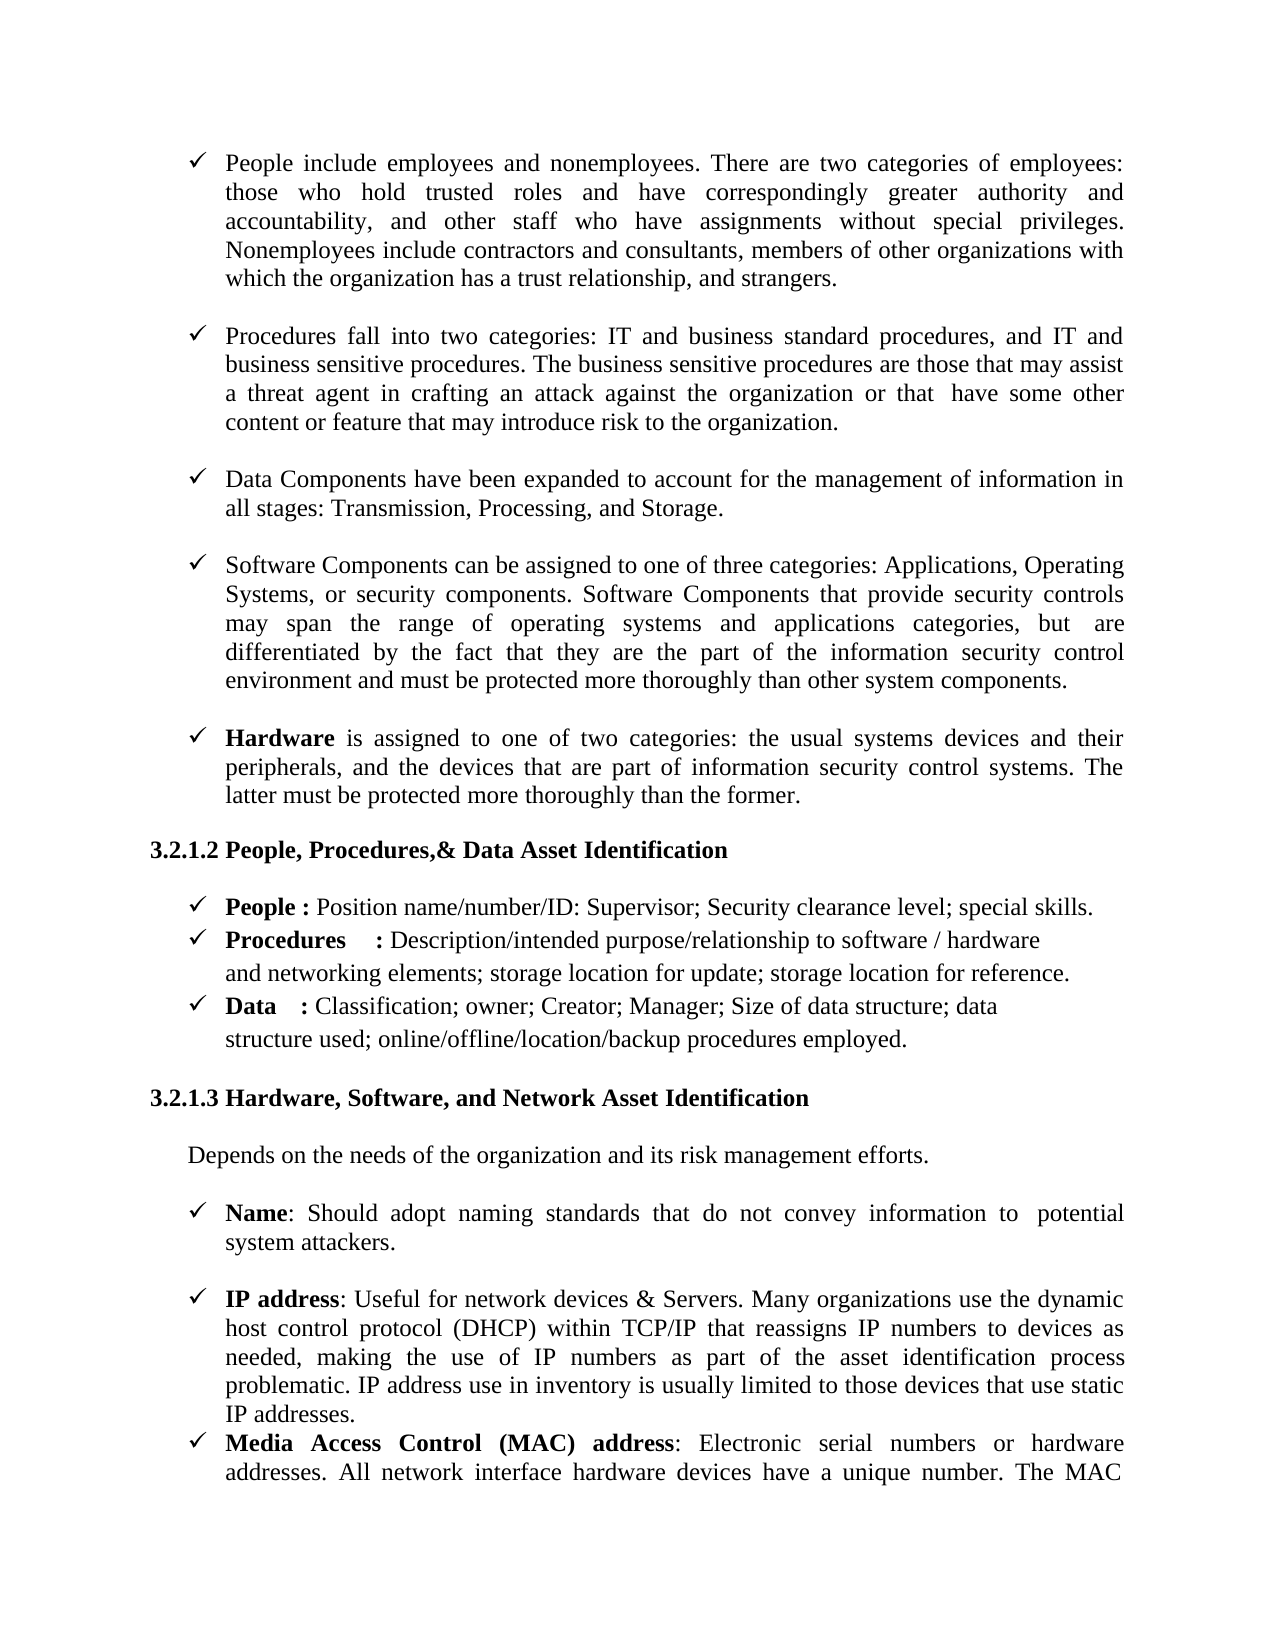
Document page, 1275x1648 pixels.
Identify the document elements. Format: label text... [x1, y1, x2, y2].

text Depends on the needs of the organization and its risk management efforts. [187, 1140, 1206, 1169]
list Software Components can be assigned to one of three categories: Applications, Operating Systems, or security components. Software Components that provide security controls may span the range of operating systems and applications categories, but are differentiated by the fact that they are the part of the information security control environment and must be protected more thoroughly than other system components. [187, 551, 1124, 694]
list People include employees and nonemployees. There are two categories of employees: those who hold trusted roles and have correspondingly greater authority and accountability, and other staff who have assignments without special privileges. Nonemployees include contractors and consultants, members of other organizations with which the organization has a trust relationship, and strangers. [187, 148, 1124, 292]
list Procedures fall into two categories: IT and business standard procedures, and IT and business sensitive procedures. The business sensitive procedures are those that may assist a threat agent in crafting an attack against the organization or that have some other content or feature that may introduce risk to the organization. [187, 321, 1124, 436]
list Hardware is assigned to one of two categories: the usual systems devices and their peripherals, and the devices that are part of information security control systems. The latter must be protected more thoroughly than the former. [187, 723, 1124, 809]
list IP address: Useful for network devices & Servers. Many organizations use the dynamic host control protocol (DHCP) within TCP/IP that reassigns IP numbers to devices as needed, making the use of IP numbers as part of the asset identification process problematic. IP address use in inventory is usually limited to those devices that use static IP addresses. [187, 1284, 1125, 1428]
list People : Position name/number/ID: Supervisor; Security clearance level; special skills. [187, 892, 1206, 921]
subtitle People, Procedures,& Data Asset Identification [150, 835, 1206, 863]
subtitle Hardware, Software, and Network Asset Identification [150, 1083, 1206, 1111]
list Procedures : Description/intended purpose/relationship to software / hardware and networking elements; storage location for update; storage location for reference. [187, 925, 1082, 987]
list Data : Classification; owner; Creator; Manager; Size of data structure; data structure used; online/offline/location/backup procedures employed. [187, 991, 1091, 1053]
list Media Access Control (MAC) address: Electronic serial numbers or hardware addresses. All network interface hardware devices have a unique number. The MAC [187, 1428, 1125, 1485]
list Data Components have been expanded to account for the management of information in all stages: Transmission, Processing, and Storage. [187, 464, 1124, 522]
list Name: Should adopt naming standards that do not convey information to potential system attackers. [187, 1198, 1124, 1256]
